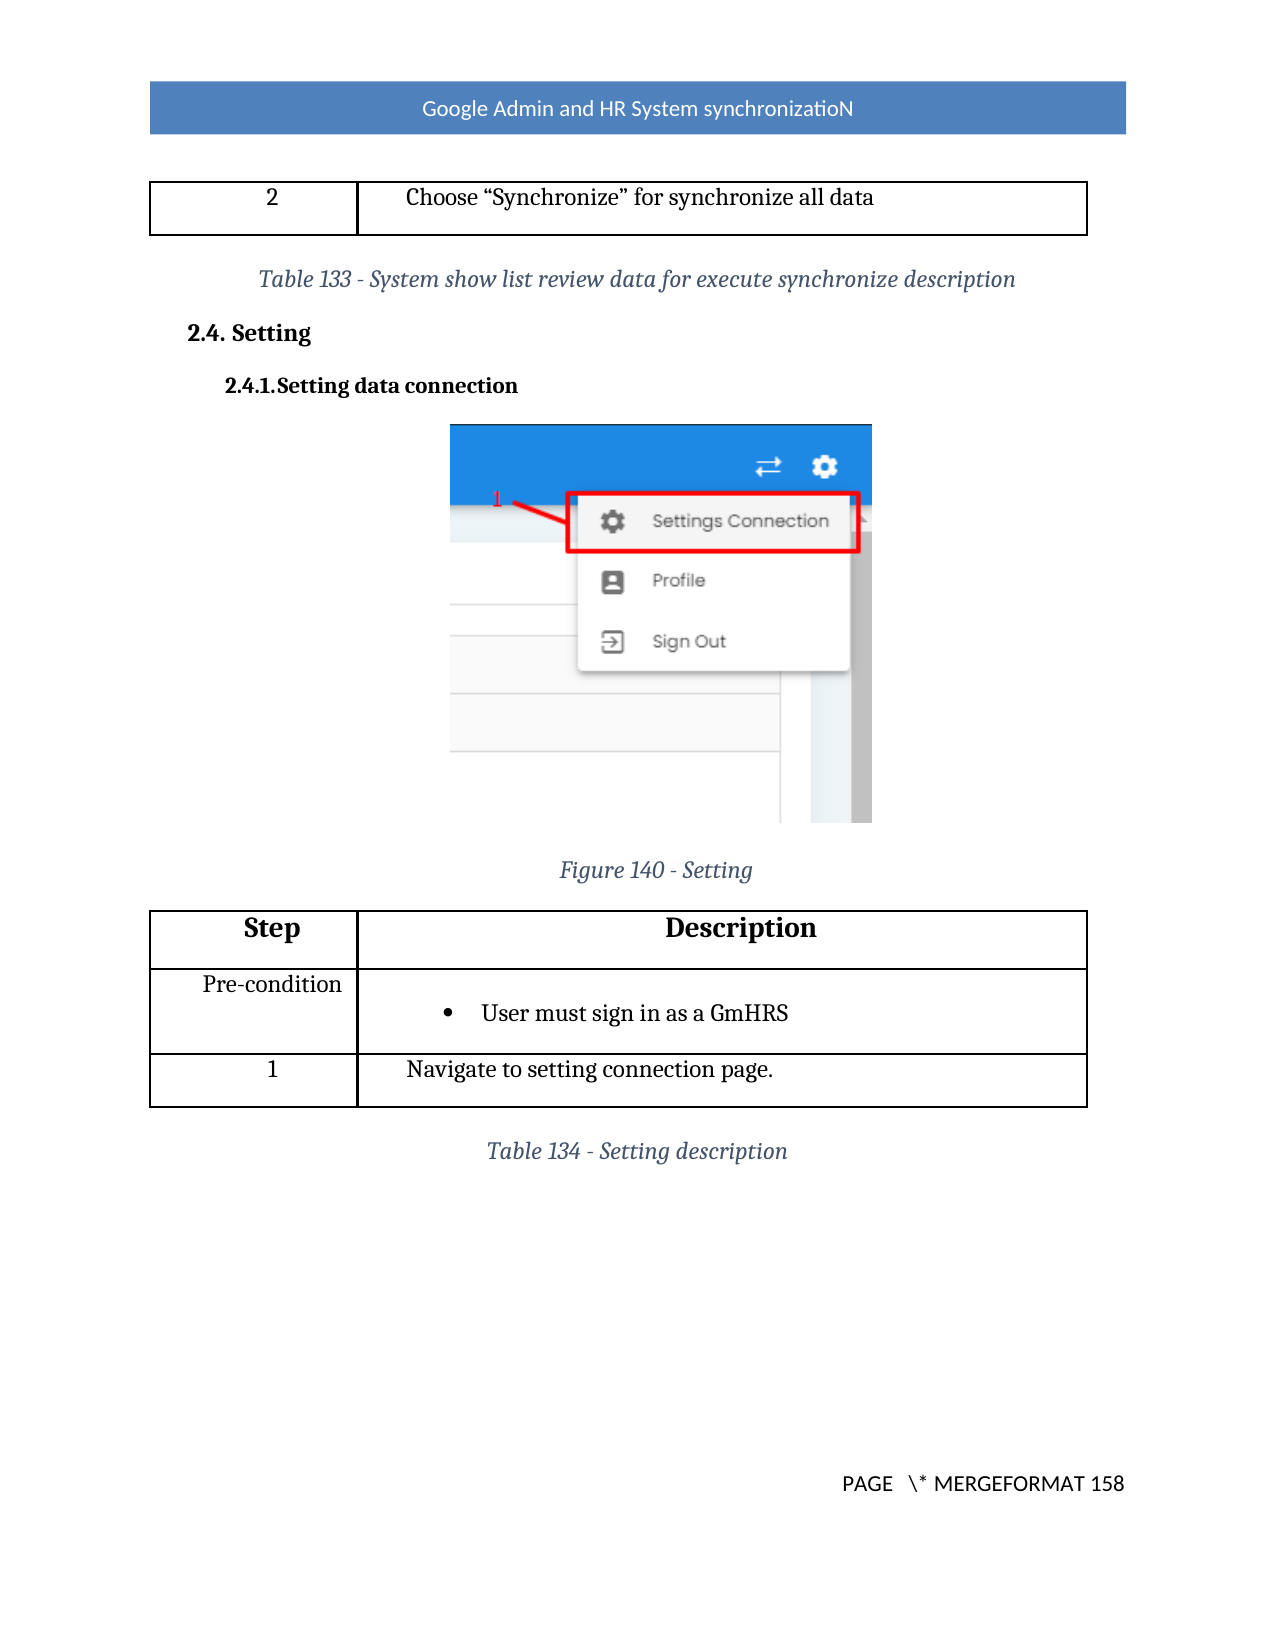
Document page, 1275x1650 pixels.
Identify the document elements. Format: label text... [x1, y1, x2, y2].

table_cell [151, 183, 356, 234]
subtitle Setting [187, 319, 1125, 348]
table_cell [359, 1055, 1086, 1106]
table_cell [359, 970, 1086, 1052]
text Figure 140 - Setting [187, 856, 1125, 884]
text Table 134 - Setting description [150, 1137, 1125, 1166]
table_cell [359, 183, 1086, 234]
picture [450, 424, 872, 823]
text Table 133 - System show list review data for execute synchronize description [150, 265, 1125, 294]
subtitle Setting data connection [225, 373, 1125, 399]
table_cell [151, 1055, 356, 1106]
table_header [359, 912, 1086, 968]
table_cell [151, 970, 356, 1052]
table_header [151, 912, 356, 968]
